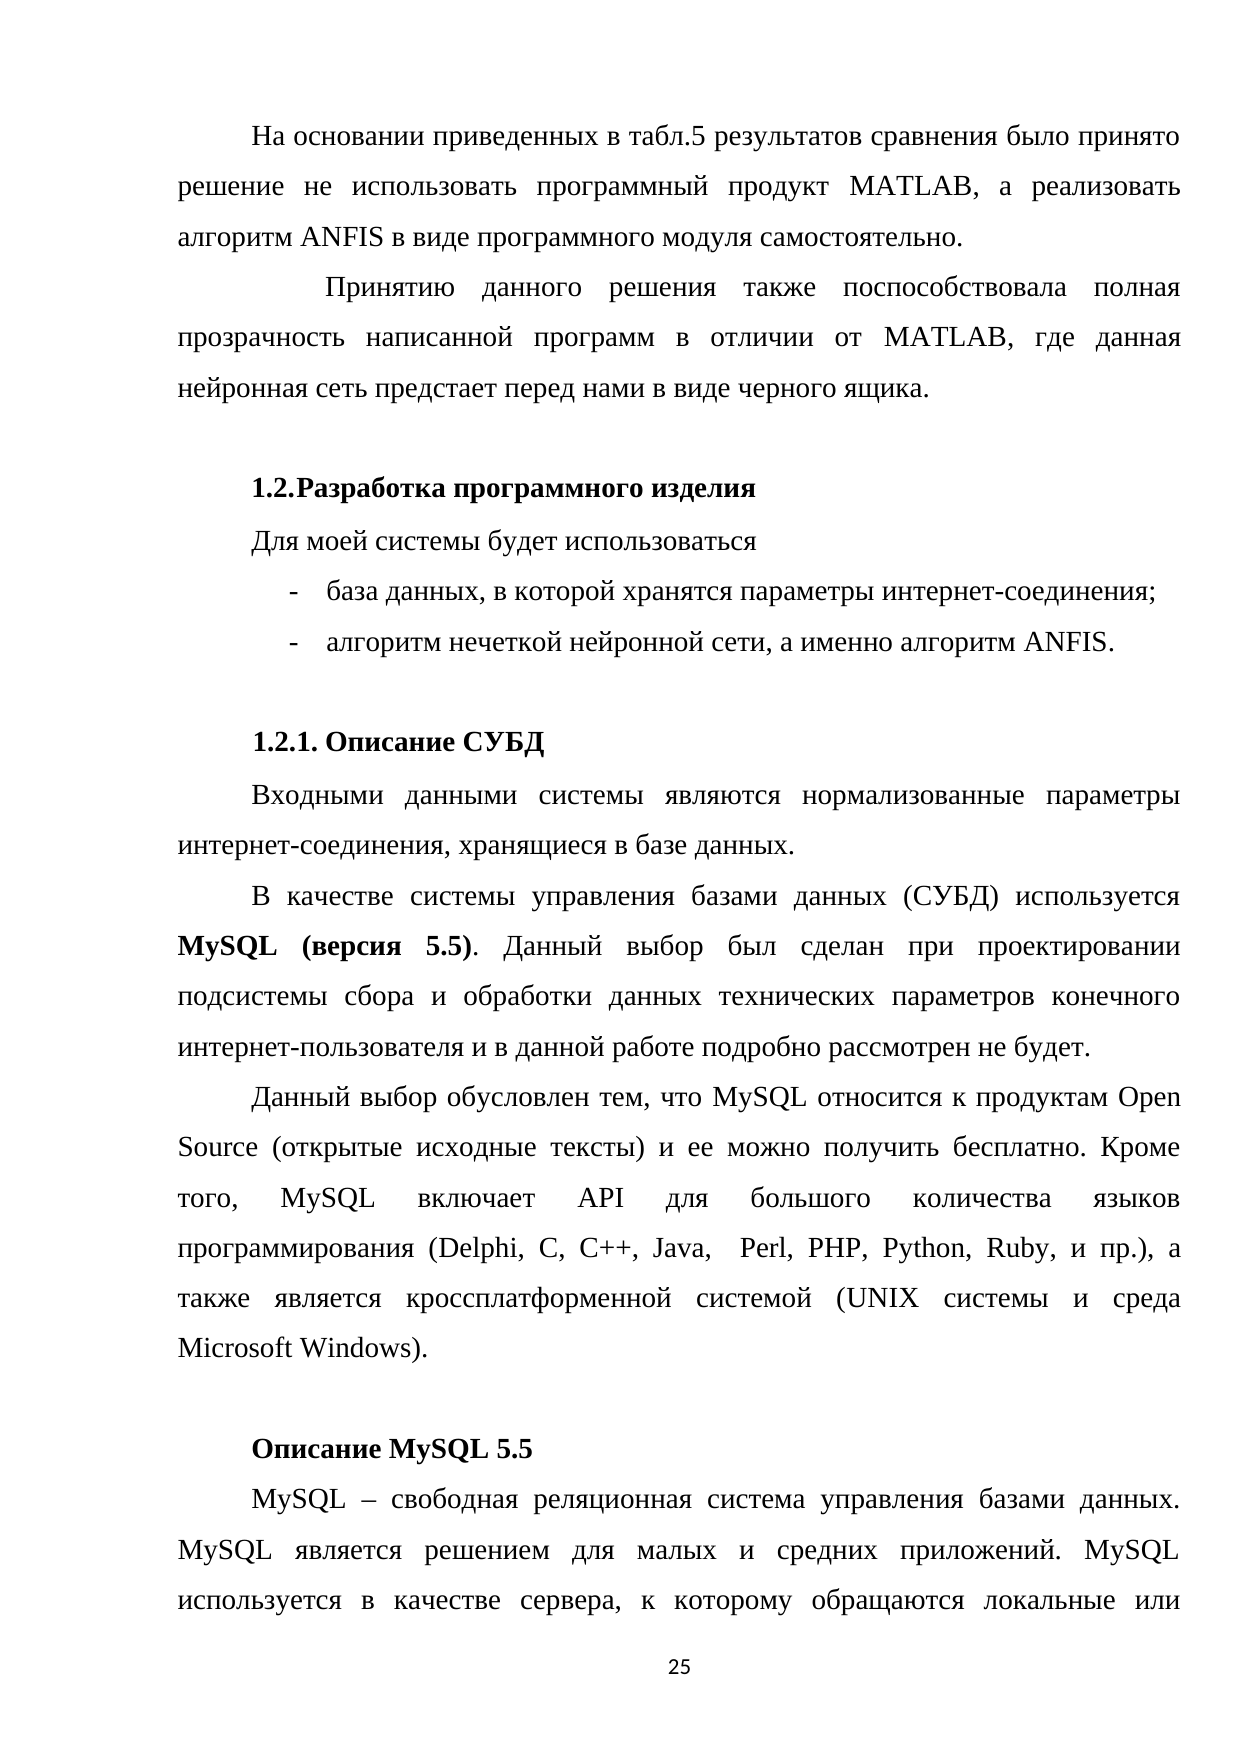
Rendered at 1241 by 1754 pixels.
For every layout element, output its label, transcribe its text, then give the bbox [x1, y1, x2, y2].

text Разработка программного изделия [251, 470, 1181, 504]
text Для моей системы будет использоваться [177, 523, 1181, 557]
text Описание СУБД [252, 724, 1181, 758]
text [177, 1482, 1181, 1616]
list алгоритм нечеткой нейронной сети, а именно алгоритм ANFIS. [288, 624, 1181, 657]
text Входными данными системы являются нормализованные параметры интернет-соединения, хранящиеся в базе данных. [177, 777, 1181, 861]
text В качестве системы управления базами данных (СУБД) используется MySQL (версия 5.5). Данный выбор был сделан при проектировании подсистемы сбора и обработки данных технических параметров конечного интернет-пользователя и в данной работе подробно рассмотрен не будет. [177, 878, 1181, 1062]
text На основании приведенных в табл.5 результатов сравнения было принято решение не использовать программный продукт MATLAB, а реализовать алгоритм ANFIS в виде программного модуля самостоятельно. [177, 118, 1181, 252]
list база данных, в которой хранятся параметры интернет-соединения; [288, 573, 1181, 607]
text Данный выбор обусловлен тем, что MySQL относится к продуктам Open Source (открытые исходные тексты) и ее можно получить бесплатно. Кроме того, MySQL включает API для большого количества языков программирования (Delphi, C, C++, Java, Perl, PHP, Python, Ruby, и пр.), а также является кроссплатформенной системой (UNIX системы и среда Microsoft Windows). [177, 1079, 1181, 1364]
text Принятию данного решения также поспособствовала полная прозрачность написанной программ в отличии от MATLAB, где данная нейронная сеть предстает перед нами в виде черного ящика. [177, 269, 1181, 403]
text Описание MySQL 5.5 [177, 1431, 1181, 1465]
